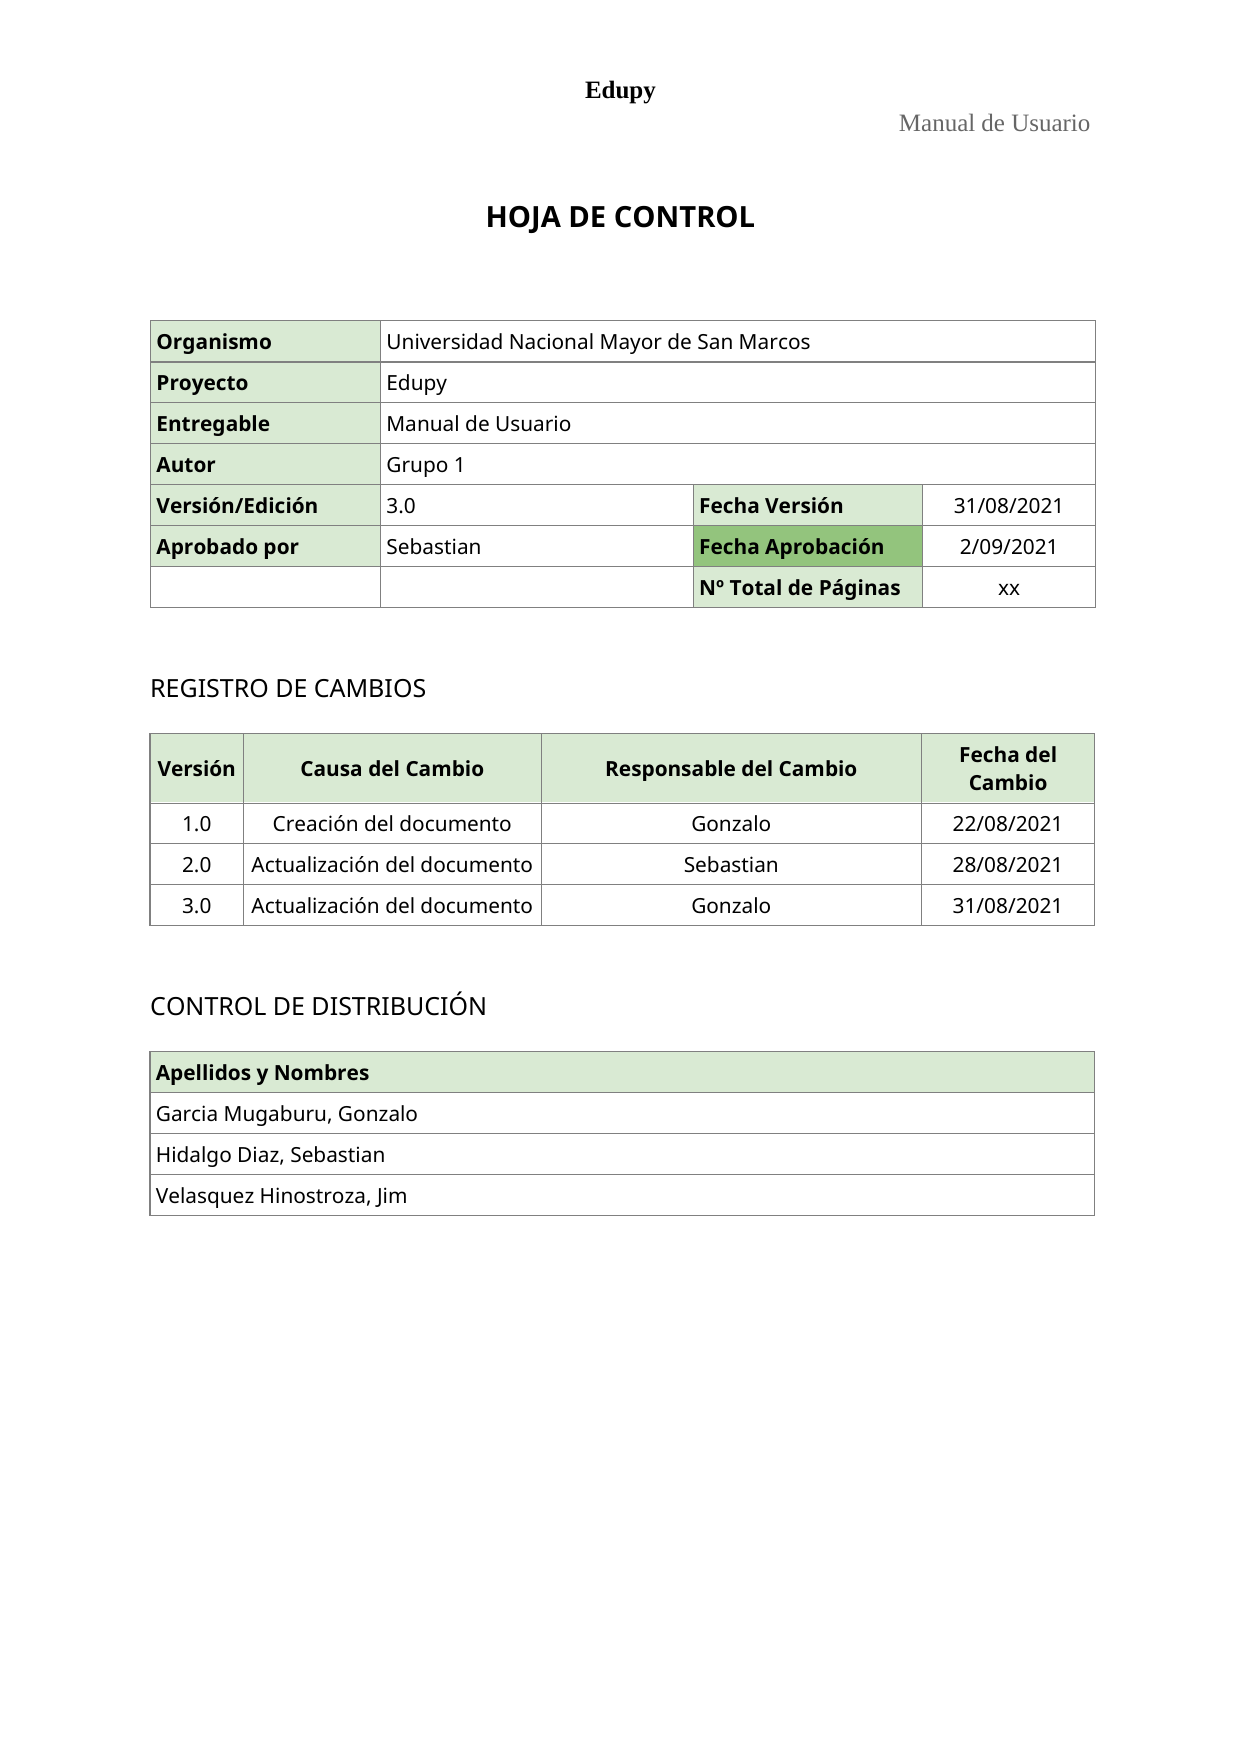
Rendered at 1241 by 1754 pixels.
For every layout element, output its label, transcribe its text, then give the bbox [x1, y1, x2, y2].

table_cell Velasquez Hinostroza, Jim [151, 1175, 1094, 1215]
table_cell Versión/Edición [151, 485, 380, 525]
table_cell Proyecto [151, 363, 380, 402]
table_header Fecha del Cambio [922, 734, 1094, 802]
table_header Versión [151, 734, 243, 802]
table_cell Sebastian [381, 526, 693, 566]
table_cell Edupy [381, 363, 1095, 402]
table_cell Autor [151, 444, 380, 484]
table_cell Manual de Usuario [381, 403, 1095, 443]
table_cell [151, 567, 380, 607]
table_cell Hidalgo Diaz, Sebastian [151, 1134, 1094, 1174]
table_header Causa del Cambio [244, 734, 541, 802]
table_cell xx [923, 567, 1095, 607]
table_cell 3.0 [381, 485, 693, 525]
table_cell Actualización del documento [244, 844, 541, 884]
table_cell Gonzalo [542, 885, 921, 925]
table_header Apellidos y Nombres [151, 1052, 1094, 1092]
table_cell Aprobado por [151, 526, 380, 566]
table_cell Garcia Mugaburu, Gonzalo [151, 1093, 1094, 1133]
table_cell 2.0 [151, 844, 243, 884]
table_cell 1.0 [151, 804, 243, 843]
table_cell Fecha Aprobación [694, 526, 922, 566]
table_cell 31/08/2021 [923, 485, 1095, 525]
table_cell Actualización del documento [244, 885, 541, 925]
table_cell Sebastian [542, 844, 921, 884]
table_cell 22/08/2021 [922, 804, 1094, 843]
table_cell Creación del documento [244, 804, 541, 843]
table_cell 28/08/2021 [922, 844, 1094, 884]
table_cell Fecha Versión [694, 485, 922, 525]
table_cell 31/08/2021 [922, 885, 1094, 925]
table_header Responsable del Cambio [542, 734, 921, 802]
table_cell [381, 567, 693, 607]
table_cell Nº Total de Páginas [694, 567, 922, 607]
table_header Organismo [151, 321, 380, 361]
table_header Universidad Nacional Mayor de San Marcos [381, 321, 1095, 361]
text CONTROL DE DISTRIBUCIÓN [150, 989, 1090, 1023]
table_cell Gonzalo [542, 804, 921, 843]
table_cell Entregable [151, 403, 380, 443]
text REGISTRO DE CAMBIOS [150, 671, 1090, 704]
table_cell 3.0 [151, 885, 243, 925]
table_cell 2/09/2021 [923, 526, 1095, 566]
text HOJA DE CONTROL [150, 196, 1090, 236]
table_cell Grupo 1 [381, 444, 1095, 484]
